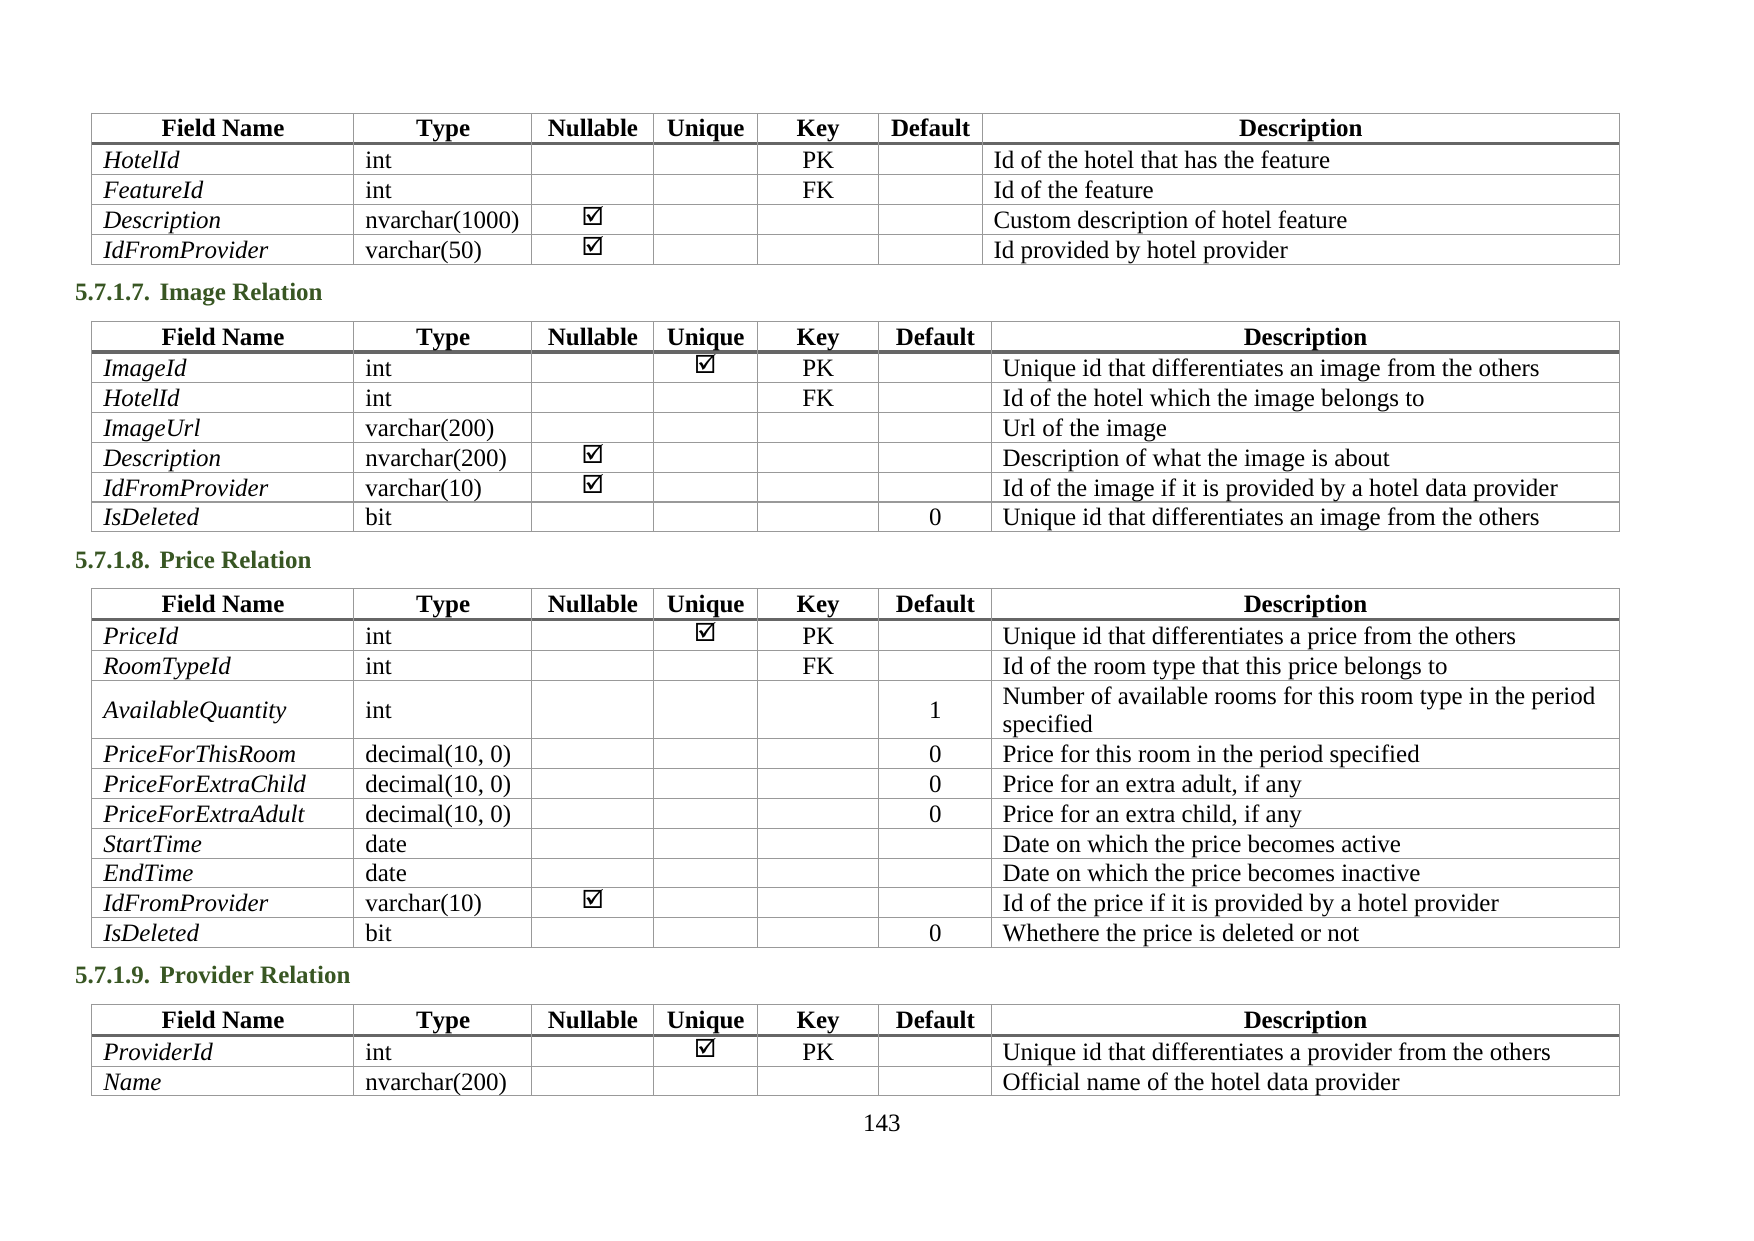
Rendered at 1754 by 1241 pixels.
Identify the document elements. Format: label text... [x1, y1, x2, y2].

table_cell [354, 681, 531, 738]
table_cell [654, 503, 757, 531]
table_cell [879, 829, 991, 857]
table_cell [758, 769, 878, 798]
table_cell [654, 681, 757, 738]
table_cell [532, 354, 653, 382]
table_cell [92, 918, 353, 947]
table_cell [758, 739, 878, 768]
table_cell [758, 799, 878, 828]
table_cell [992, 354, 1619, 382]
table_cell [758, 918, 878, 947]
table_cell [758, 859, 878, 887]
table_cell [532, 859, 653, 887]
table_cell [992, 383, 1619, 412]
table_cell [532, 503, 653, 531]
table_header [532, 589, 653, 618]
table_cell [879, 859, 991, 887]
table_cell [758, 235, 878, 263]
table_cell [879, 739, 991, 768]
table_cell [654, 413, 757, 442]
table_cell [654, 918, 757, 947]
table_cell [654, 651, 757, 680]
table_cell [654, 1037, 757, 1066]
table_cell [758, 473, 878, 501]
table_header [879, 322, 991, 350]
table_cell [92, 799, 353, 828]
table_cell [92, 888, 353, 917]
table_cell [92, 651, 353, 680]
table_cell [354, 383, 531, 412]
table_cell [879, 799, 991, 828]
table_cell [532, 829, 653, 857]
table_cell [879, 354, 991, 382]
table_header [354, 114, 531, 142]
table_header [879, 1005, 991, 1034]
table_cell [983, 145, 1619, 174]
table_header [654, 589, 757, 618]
subtitle Provider Relation [150, 960, 1660, 989]
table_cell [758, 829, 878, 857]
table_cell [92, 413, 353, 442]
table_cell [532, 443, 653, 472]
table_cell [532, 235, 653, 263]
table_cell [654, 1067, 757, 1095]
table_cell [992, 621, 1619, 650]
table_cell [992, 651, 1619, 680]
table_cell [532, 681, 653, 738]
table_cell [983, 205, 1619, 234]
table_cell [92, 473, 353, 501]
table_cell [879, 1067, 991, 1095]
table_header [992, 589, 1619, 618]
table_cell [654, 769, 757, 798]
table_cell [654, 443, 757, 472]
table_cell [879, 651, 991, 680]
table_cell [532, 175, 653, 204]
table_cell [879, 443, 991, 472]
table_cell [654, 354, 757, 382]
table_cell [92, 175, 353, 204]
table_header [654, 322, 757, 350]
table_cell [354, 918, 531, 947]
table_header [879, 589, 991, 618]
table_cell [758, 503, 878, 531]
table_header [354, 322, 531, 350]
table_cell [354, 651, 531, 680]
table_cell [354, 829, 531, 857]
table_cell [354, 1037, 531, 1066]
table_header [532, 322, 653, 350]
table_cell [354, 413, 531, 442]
subtitle Price Relation [150, 545, 1660, 573]
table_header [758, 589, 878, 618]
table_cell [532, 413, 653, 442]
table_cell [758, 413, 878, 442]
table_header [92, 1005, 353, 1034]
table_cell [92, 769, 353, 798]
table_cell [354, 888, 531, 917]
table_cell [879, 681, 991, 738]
subtitle Image Relation [150, 277, 1660, 306]
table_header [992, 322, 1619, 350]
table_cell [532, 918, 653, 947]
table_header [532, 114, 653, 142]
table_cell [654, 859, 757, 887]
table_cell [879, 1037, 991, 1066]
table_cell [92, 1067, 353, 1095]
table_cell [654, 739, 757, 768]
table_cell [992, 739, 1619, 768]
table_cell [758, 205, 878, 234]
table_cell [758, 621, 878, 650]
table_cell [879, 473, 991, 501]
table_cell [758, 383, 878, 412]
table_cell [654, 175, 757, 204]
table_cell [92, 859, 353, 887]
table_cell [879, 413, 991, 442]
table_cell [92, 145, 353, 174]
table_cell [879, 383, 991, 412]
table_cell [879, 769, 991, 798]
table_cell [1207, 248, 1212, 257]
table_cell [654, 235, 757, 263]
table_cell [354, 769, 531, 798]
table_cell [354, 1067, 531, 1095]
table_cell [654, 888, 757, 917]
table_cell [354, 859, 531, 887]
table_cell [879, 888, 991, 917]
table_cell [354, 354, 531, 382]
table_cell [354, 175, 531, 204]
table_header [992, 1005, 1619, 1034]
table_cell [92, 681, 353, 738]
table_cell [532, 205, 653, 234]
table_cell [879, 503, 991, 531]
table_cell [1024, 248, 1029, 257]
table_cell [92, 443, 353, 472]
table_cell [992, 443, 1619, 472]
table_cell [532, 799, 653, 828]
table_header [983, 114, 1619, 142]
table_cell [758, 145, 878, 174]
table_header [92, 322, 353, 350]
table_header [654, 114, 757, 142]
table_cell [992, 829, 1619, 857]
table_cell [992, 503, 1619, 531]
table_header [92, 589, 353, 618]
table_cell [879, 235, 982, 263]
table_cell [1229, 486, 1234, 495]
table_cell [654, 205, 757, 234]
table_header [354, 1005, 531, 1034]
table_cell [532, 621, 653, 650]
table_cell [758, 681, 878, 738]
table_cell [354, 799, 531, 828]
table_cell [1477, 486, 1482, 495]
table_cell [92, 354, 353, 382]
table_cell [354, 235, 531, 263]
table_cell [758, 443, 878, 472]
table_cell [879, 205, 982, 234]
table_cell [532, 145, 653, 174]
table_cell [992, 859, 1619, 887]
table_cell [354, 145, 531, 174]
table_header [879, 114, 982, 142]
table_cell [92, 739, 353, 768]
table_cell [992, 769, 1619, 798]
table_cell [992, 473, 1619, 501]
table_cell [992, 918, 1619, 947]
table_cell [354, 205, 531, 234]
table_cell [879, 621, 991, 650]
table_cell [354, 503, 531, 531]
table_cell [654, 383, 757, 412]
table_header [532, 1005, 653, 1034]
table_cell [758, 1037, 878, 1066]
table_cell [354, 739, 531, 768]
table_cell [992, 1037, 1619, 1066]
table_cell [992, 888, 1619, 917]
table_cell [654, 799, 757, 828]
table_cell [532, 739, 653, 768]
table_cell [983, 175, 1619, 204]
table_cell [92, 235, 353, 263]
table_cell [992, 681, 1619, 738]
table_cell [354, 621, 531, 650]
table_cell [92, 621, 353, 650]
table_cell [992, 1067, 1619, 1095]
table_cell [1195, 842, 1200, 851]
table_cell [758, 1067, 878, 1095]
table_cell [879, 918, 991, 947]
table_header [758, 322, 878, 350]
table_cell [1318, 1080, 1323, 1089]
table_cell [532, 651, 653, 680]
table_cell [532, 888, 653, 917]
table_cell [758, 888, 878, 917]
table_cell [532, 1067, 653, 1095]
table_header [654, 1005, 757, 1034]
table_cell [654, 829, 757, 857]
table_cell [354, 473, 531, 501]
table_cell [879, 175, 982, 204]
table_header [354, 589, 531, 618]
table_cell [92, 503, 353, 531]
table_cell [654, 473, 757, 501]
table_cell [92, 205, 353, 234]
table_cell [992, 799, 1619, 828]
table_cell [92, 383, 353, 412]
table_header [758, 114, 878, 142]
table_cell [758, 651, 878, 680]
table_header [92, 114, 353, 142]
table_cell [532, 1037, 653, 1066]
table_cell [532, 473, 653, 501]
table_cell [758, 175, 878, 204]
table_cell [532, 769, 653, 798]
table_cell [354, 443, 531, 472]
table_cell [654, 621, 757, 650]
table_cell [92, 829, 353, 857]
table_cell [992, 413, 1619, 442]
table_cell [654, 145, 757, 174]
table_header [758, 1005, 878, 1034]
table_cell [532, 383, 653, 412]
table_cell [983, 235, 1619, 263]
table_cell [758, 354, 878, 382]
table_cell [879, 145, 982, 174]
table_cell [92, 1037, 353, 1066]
